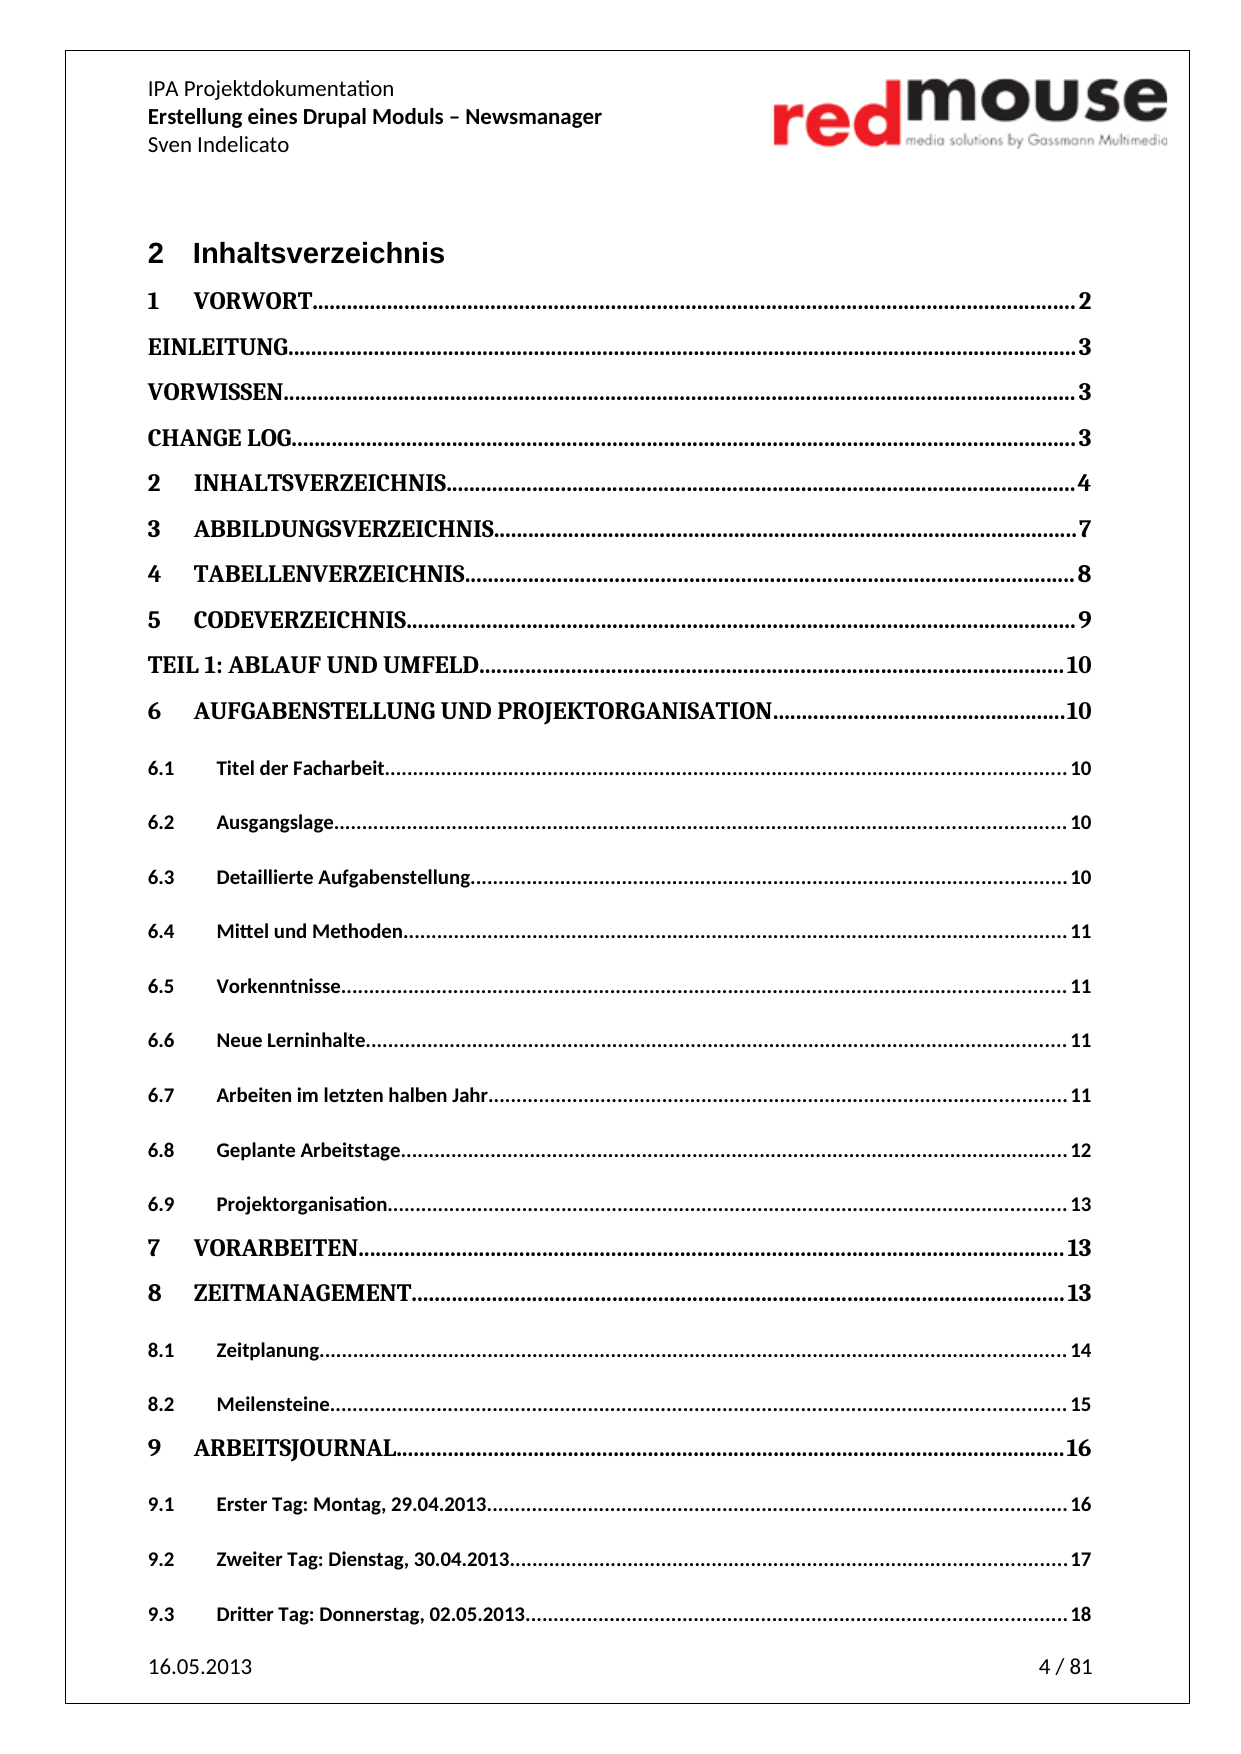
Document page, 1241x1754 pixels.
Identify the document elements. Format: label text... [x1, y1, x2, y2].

text Change Log 3 [148, 423, 1093, 452]
text 6.3 Detaillierte Aufgabenstellung 10 [148, 864, 1093, 889]
text 8 Zeitmanagement 13 [148, 1279, 1093, 1308]
text Teil 1: Ablauf und Umfeld 10 [148, 651, 1093, 680]
subtitle Inhaltsverzeichnis [148, 236, 1093, 269]
text Einleitung 3 [148, 332, 1093, 361]
text 4 Tabellenverzeichnis 8 [148, 560, 1093, 589]
picture [773, 78, 1168, 149]
text 6.9 Projektorganisation 13 [148, 1191, 1093, 1217]
text 6.7 Arbeiten im letzten halben Jahr 11 [148, 1082, 1093, 1108]
text 6.1 Titel der Facharbeit 10 [148, 755, 1093, 780]
text 9 Arbeitsjournal 16 [148, 1434, 1093, 1462]
text 9.1 Erster Tag: Montag, 29.04.2013 16 [148, 1492, 1093, 1517]
text 6.5 Vorkenntnisse 11 [148, 973, 1093, 998]
text 9.3 Dritter Tag: Donnerstag, 02.05.2013 18 [148, 1601, 1093, 1626]
text 6.4 Mittel und Methoden 11 [148, 918, 1093, 944]
text 1 Vorwort 2 [148, 287, 1093, 316]
text 6 Aufgabenstellung und Projektorganisation 10 [148, 697, 1093, 725]
text 2 Inhaltsverzeichnis 4 [148, 469, 1093, 498]
text 8.2 Meilensteine 15 [148, 1392, 1093, 1417]
text Vorwissen 3 [148, 378, 1093, 407]
text 6.2 Ausgangslage 10 [148, 809, 1093, 835]
text 9.2 Zweiter Tag: Dienstag, 30.04.2013 17 [148, 1546, 1093, 1572]
text 6.8 Geplante Arbeitstage 12 [148, 1137, 1093, 1162]
text 5 Codeverzeichnis 9 [148, 606, 1093, 634]
text 8.1 Zeitplanung 14 [148, 1337, 1093, 1362]
text 3 Abbildungsverzeichnis 7 [148, 514, 1093, 543]
text 6.6 Neue Lerninhalte 11 [148, 1028, 1093, 1053]
text 7 Vorarbeiten 13 [148, 1233, 1093, 1262]
